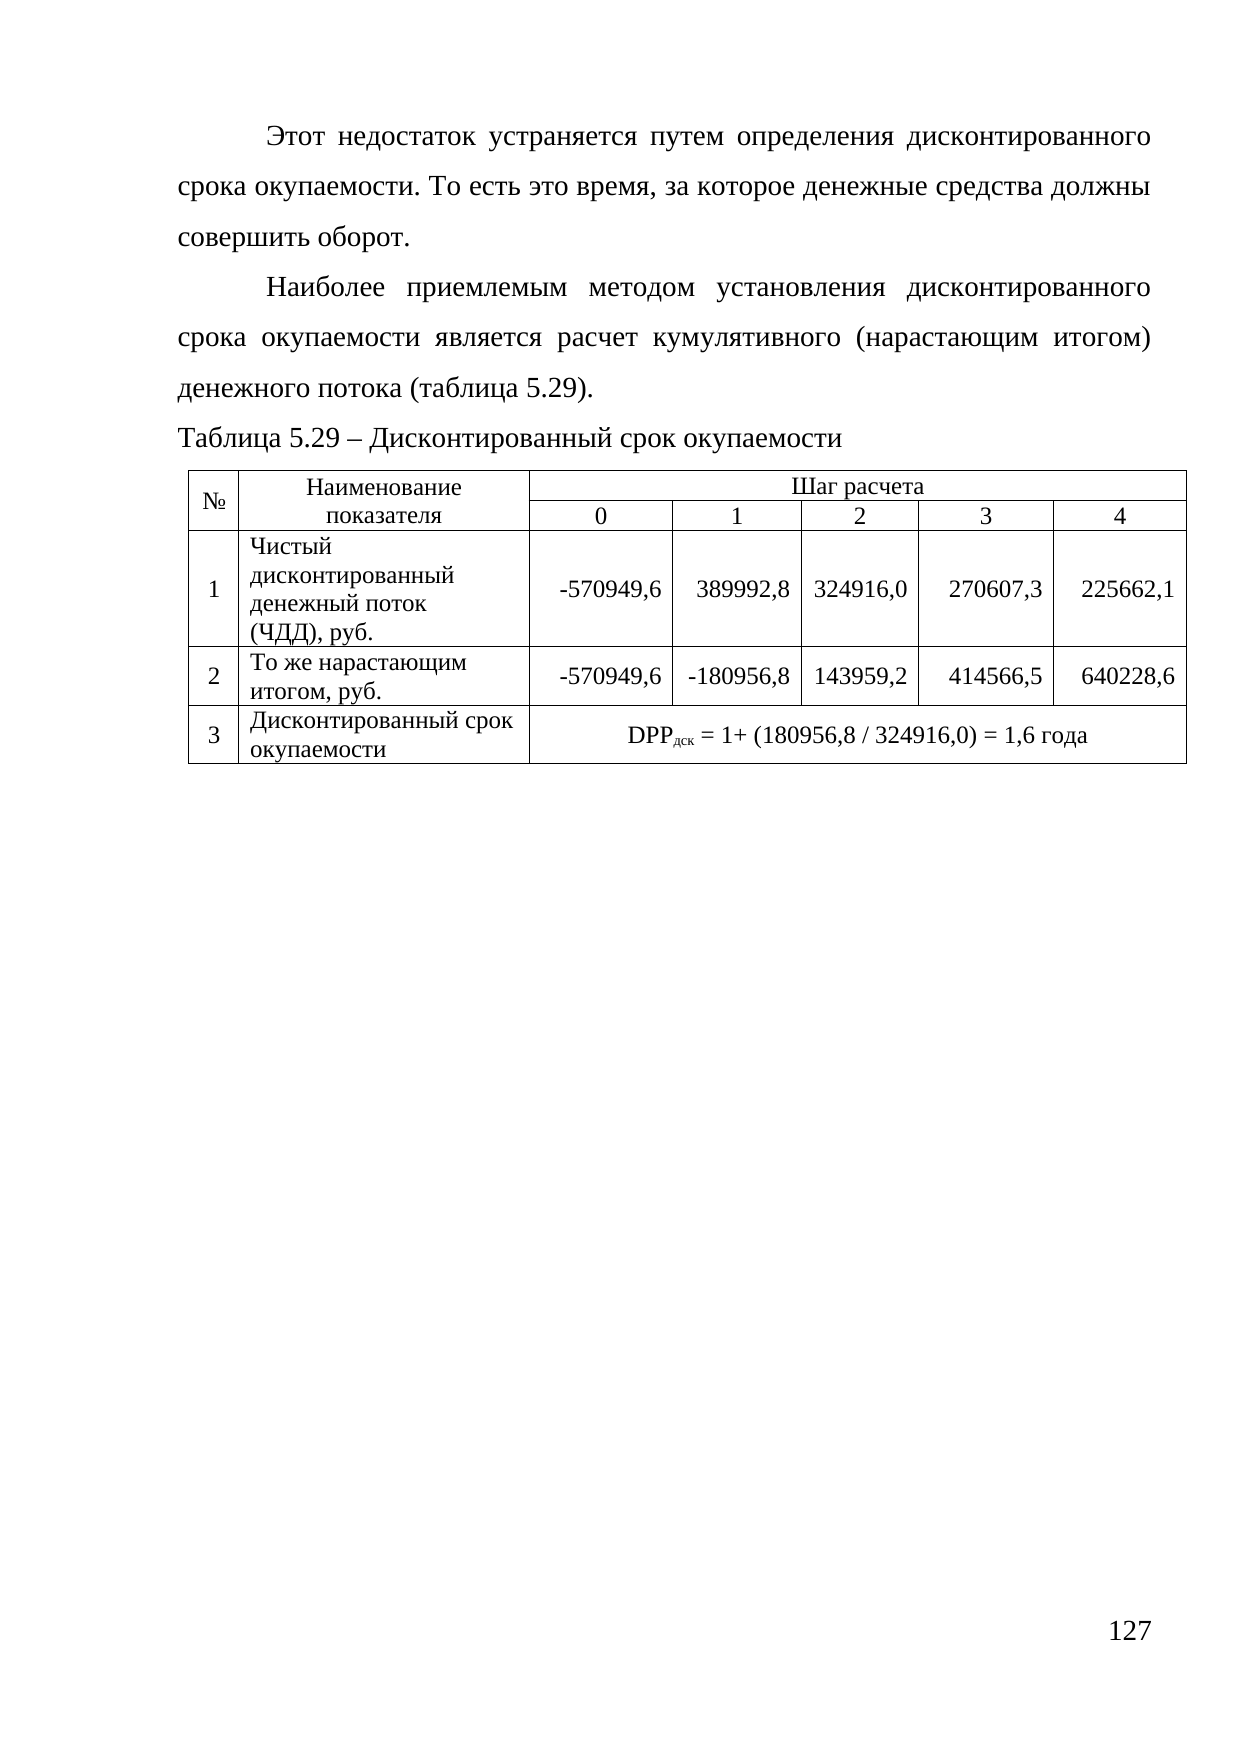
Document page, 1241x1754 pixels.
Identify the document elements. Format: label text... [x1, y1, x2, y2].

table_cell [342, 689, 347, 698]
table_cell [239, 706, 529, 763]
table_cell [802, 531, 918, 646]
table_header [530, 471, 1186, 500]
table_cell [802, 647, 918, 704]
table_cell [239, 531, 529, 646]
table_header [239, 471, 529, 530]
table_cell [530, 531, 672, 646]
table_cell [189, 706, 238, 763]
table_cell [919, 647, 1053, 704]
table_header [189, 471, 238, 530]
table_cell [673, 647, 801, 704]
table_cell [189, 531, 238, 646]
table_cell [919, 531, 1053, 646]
text Таблица 5.29 – Дисконтированный срок окупаемости [177, 420, 1152, 453]
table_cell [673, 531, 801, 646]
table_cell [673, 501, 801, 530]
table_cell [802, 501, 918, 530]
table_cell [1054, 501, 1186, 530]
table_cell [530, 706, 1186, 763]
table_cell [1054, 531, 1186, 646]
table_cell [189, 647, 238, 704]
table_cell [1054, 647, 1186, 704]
text Этот недостаток устраняется путем определения дисконтированного срока окупаемости. То есть это время, за которое денежные средства должны совершить оборот. [177, 118, 1152, 252]
text Наиболее приемлемым методом установления дисконтированного срока окупаемости является расчет кумулятивного (нарастающим итогом) денежного потока (таблица 5.29). [177, 269, 1152, 403]
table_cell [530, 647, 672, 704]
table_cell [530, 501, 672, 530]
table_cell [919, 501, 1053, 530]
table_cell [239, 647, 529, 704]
